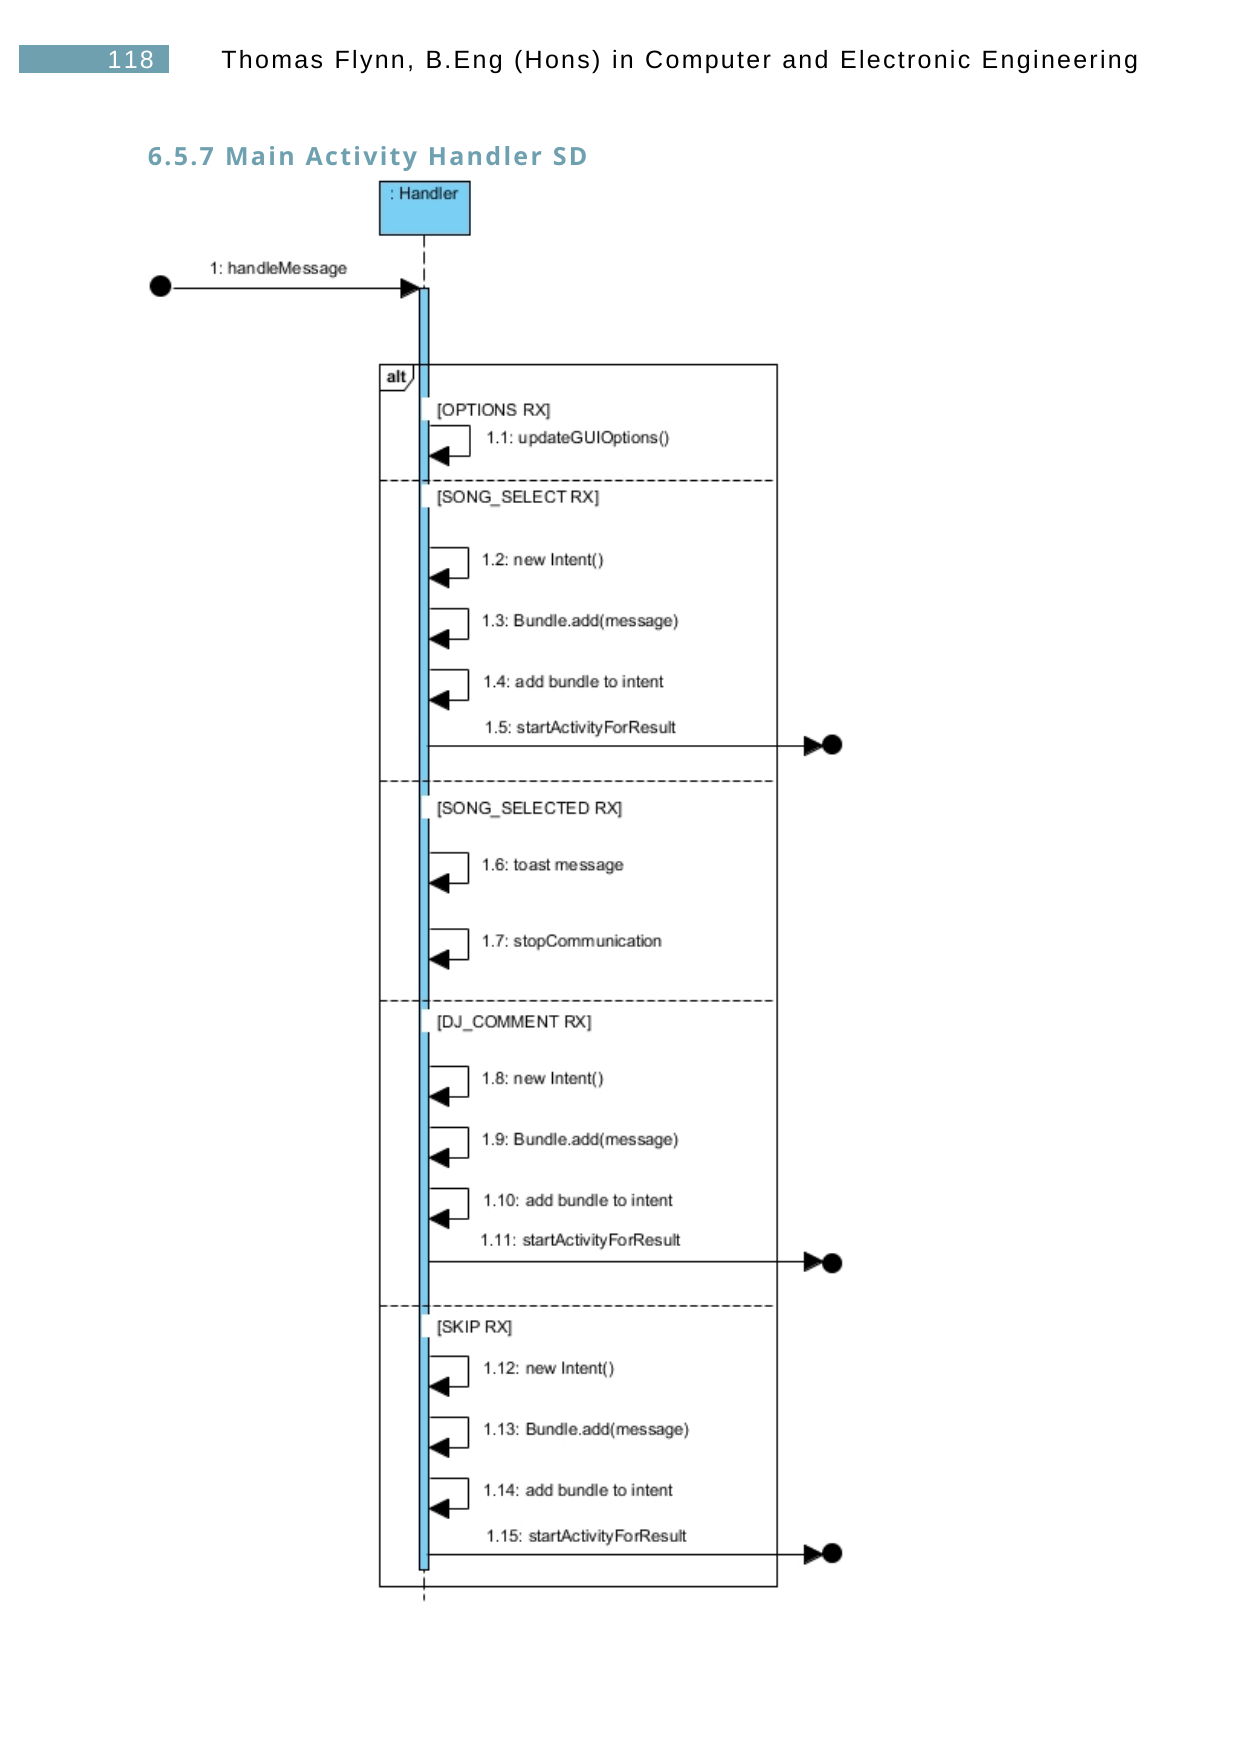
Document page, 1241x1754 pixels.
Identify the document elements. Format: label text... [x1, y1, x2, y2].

picture [147, 178, 850, 1606]
subtitle 6.5.7 Main Activity Handler SD [148, 139, 1122, 173]
